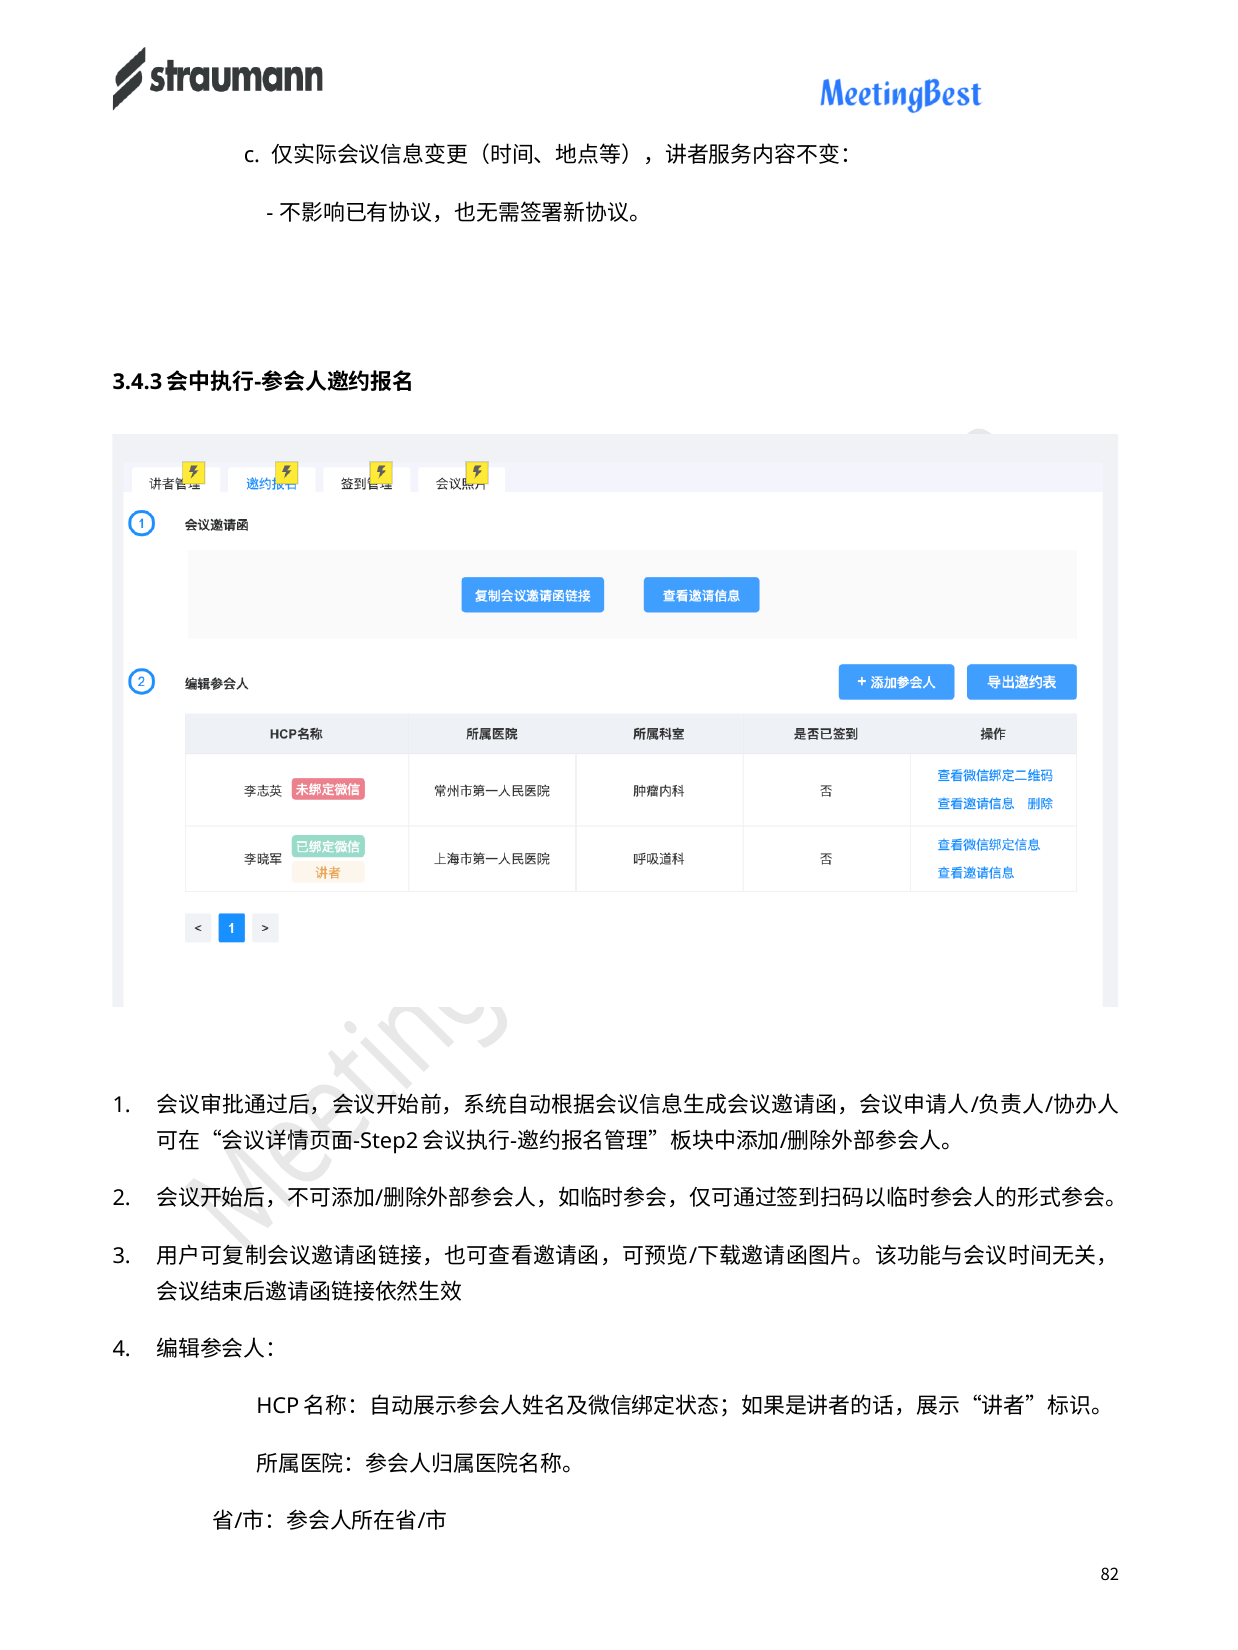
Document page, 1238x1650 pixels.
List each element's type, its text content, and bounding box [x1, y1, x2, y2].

list 编辑参会人： [112, 1331, 1119, 1363]
picture [112, 434, 1119, 1007]
list 用户可复制会议邀请函链接，也可查看邀请函，可预览/下载邀请函图片。该功能与会议时间无关，会议结束后邀请函链接依然生效 [112, 1238, 1119, 1306]
subtitle 3.4.3会中执行-参会人邀约报名 [104, 362, 1127, 398]
picture [812, 70, 989, 114]
text c. 仅实际会议信息变更（时间、地点等），讲者服务内容不变： [243, 137, 1119, 169]
list 会议审批通过后，会议开始前，系统自动根据会议信息生成会议邀请函，会议申请人/负责人/协办人可在“会议详情页面-Step2会议执行-邀约报名管理”板块中添加/删除外部参会人。 [112, 1087, 1119, 1155]
picture [112, 45, 323, 114]
list 会议开始后，不可添加/删除外部参会人，如临时参会，仅可通过签到扫码以临时参会人的形式参会。 [112, 1180, 1119, 1212]
text HCP名称：自动展示参会人姓名及微信绑定状态；如果是讲者的话，展示“讲者”标识。 [156, 1388, 1119, 1420]
text 所属医院：参会人归属医院名称。 [156, 1446, 1119, 1477]
text 省/市：参会人所在省/市 [112, 1503, 1119, 1535]
text - 不影响已有协议，也无需签署新协议。 [243, 194, 1119, 226]
